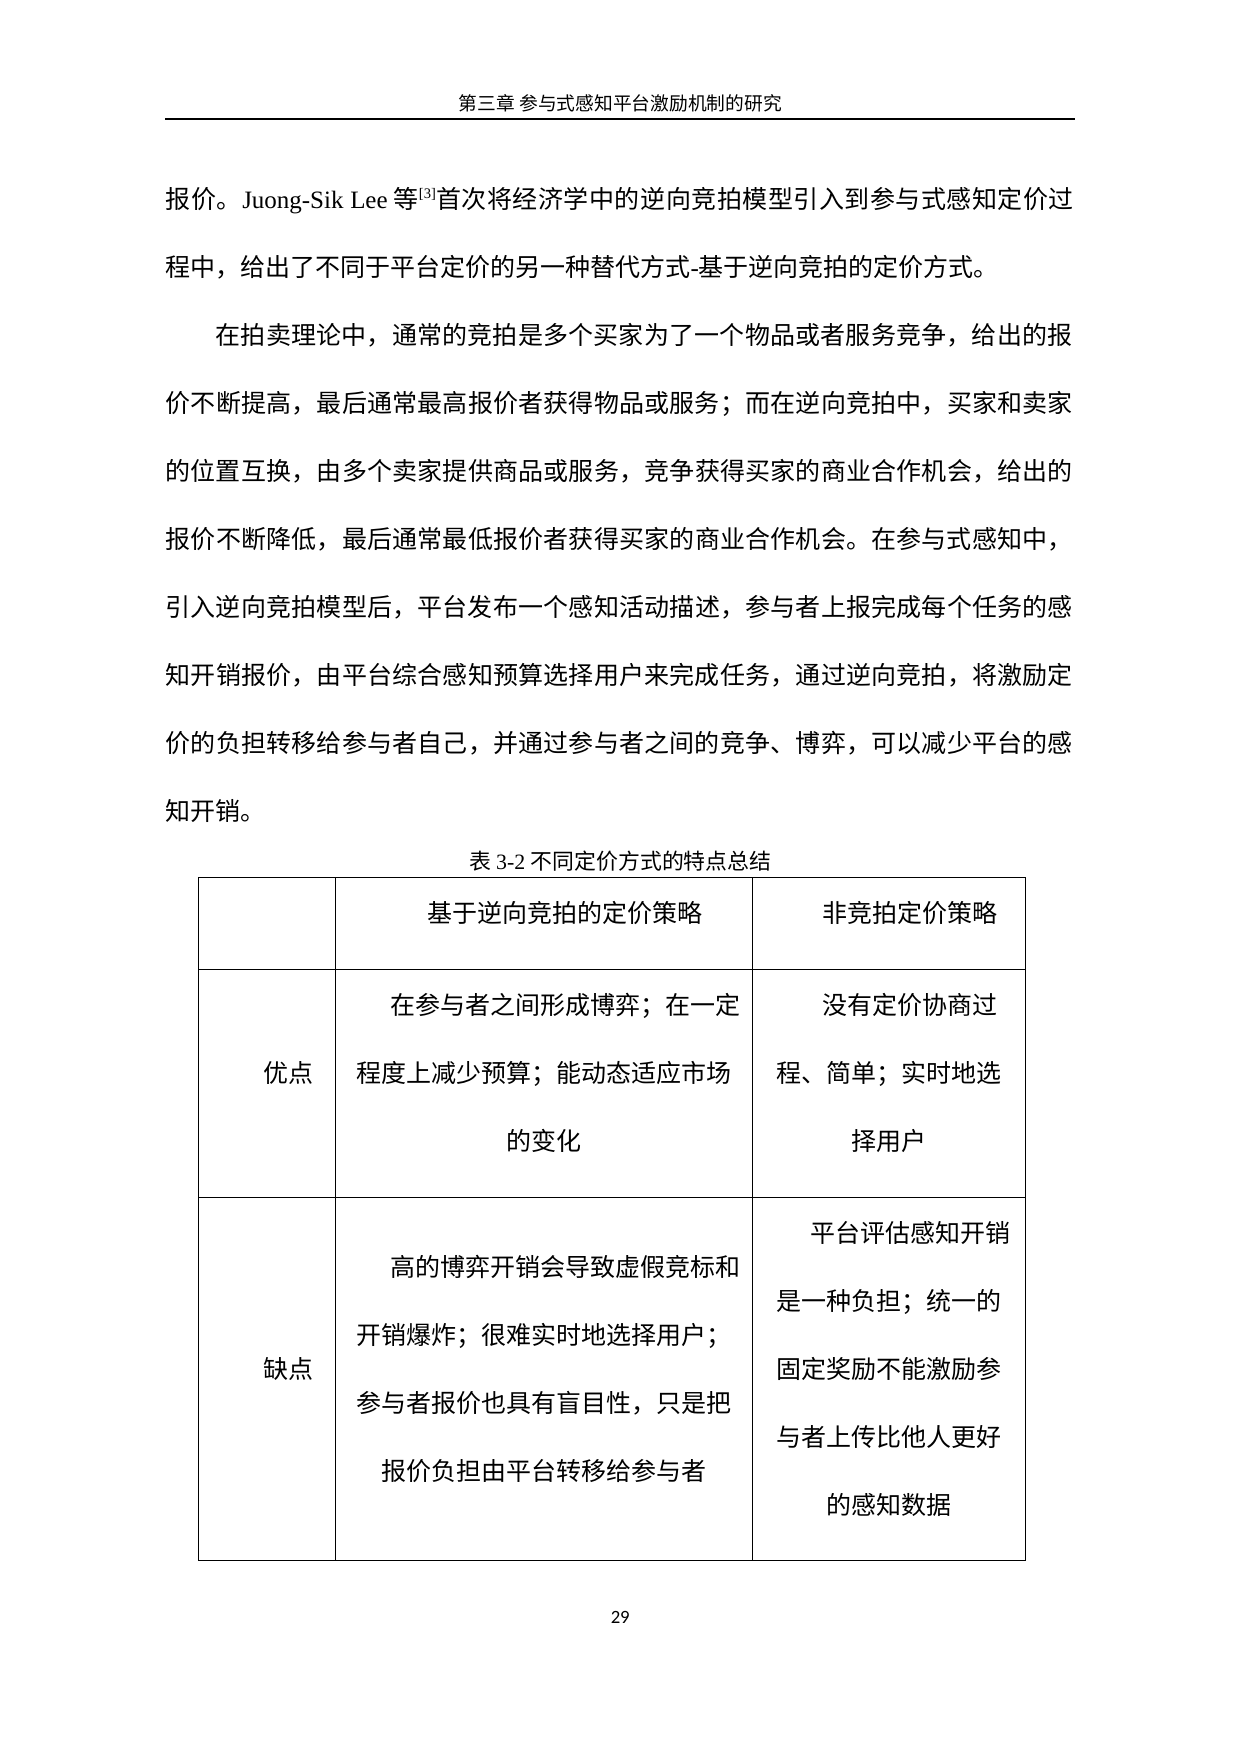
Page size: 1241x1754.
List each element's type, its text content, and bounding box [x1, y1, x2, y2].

table_cell 在参与者之间形成博弈；在一定程度上减少预算；能动态适应市场的变化 [336, 970, 752, 1197]
table_header 非竞拍定价策略 [753, 878, 1025, 969]
text 在拍卖理论中，通常的竞拍是多个买家为了一个物品或者服务竞争，给出的报价不断提高，最后通常最高报价者获得物品或服务；而在逆向竞拍中，买家和卖家的位置互换，由多个卖家提供商品或服务，竞争获得买家的商业合作机会，给出的报价不断降低，最后通常最低报价者获得买家的商业合作机会。在参与式感知中，引入逆向竞拍模型后，平台发布一个感知活动描述，参与者上报完成每个任务的感知开销报价，由平台综合感知预算选择用户来完成任务，通过逆向竞拍，将激励定价的负担转移给参与者自己，并通过参与者之间的竞争、博弈，可以减少平台的感知开销。 [165, 300, 1075, 843]
table_header 基于逆向竞拍的定价策略 [336, 878, 752, 969]
text 表 3-2 不同定价方式的特点总结 [165, 843, 1075, 877]
table_cell 缺点 [199, 1198, 335, 1560]
table_cell 高的博弈开销会导致虚假竞标和开销爆炸；很难实时地选择用户；参与者报价也具有盲目性，只是把报价负担由平台转移给参与者 [336, 1198, 752, 1560]
table_cell 没有定价协商过程、简单；实时地选择用户 [753, 970, 1025, 1197]
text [165, 164, 1075, 300]
table_cell 平台评估感知开销是一种负担；统一的固定奖励不能激励参与者上传比他人更好的感知数据 [753, 1198, 1025, 1560]
table_header [199, 878, 335, 969]
table_cell 优点 [199, 970, 335, 1197]
